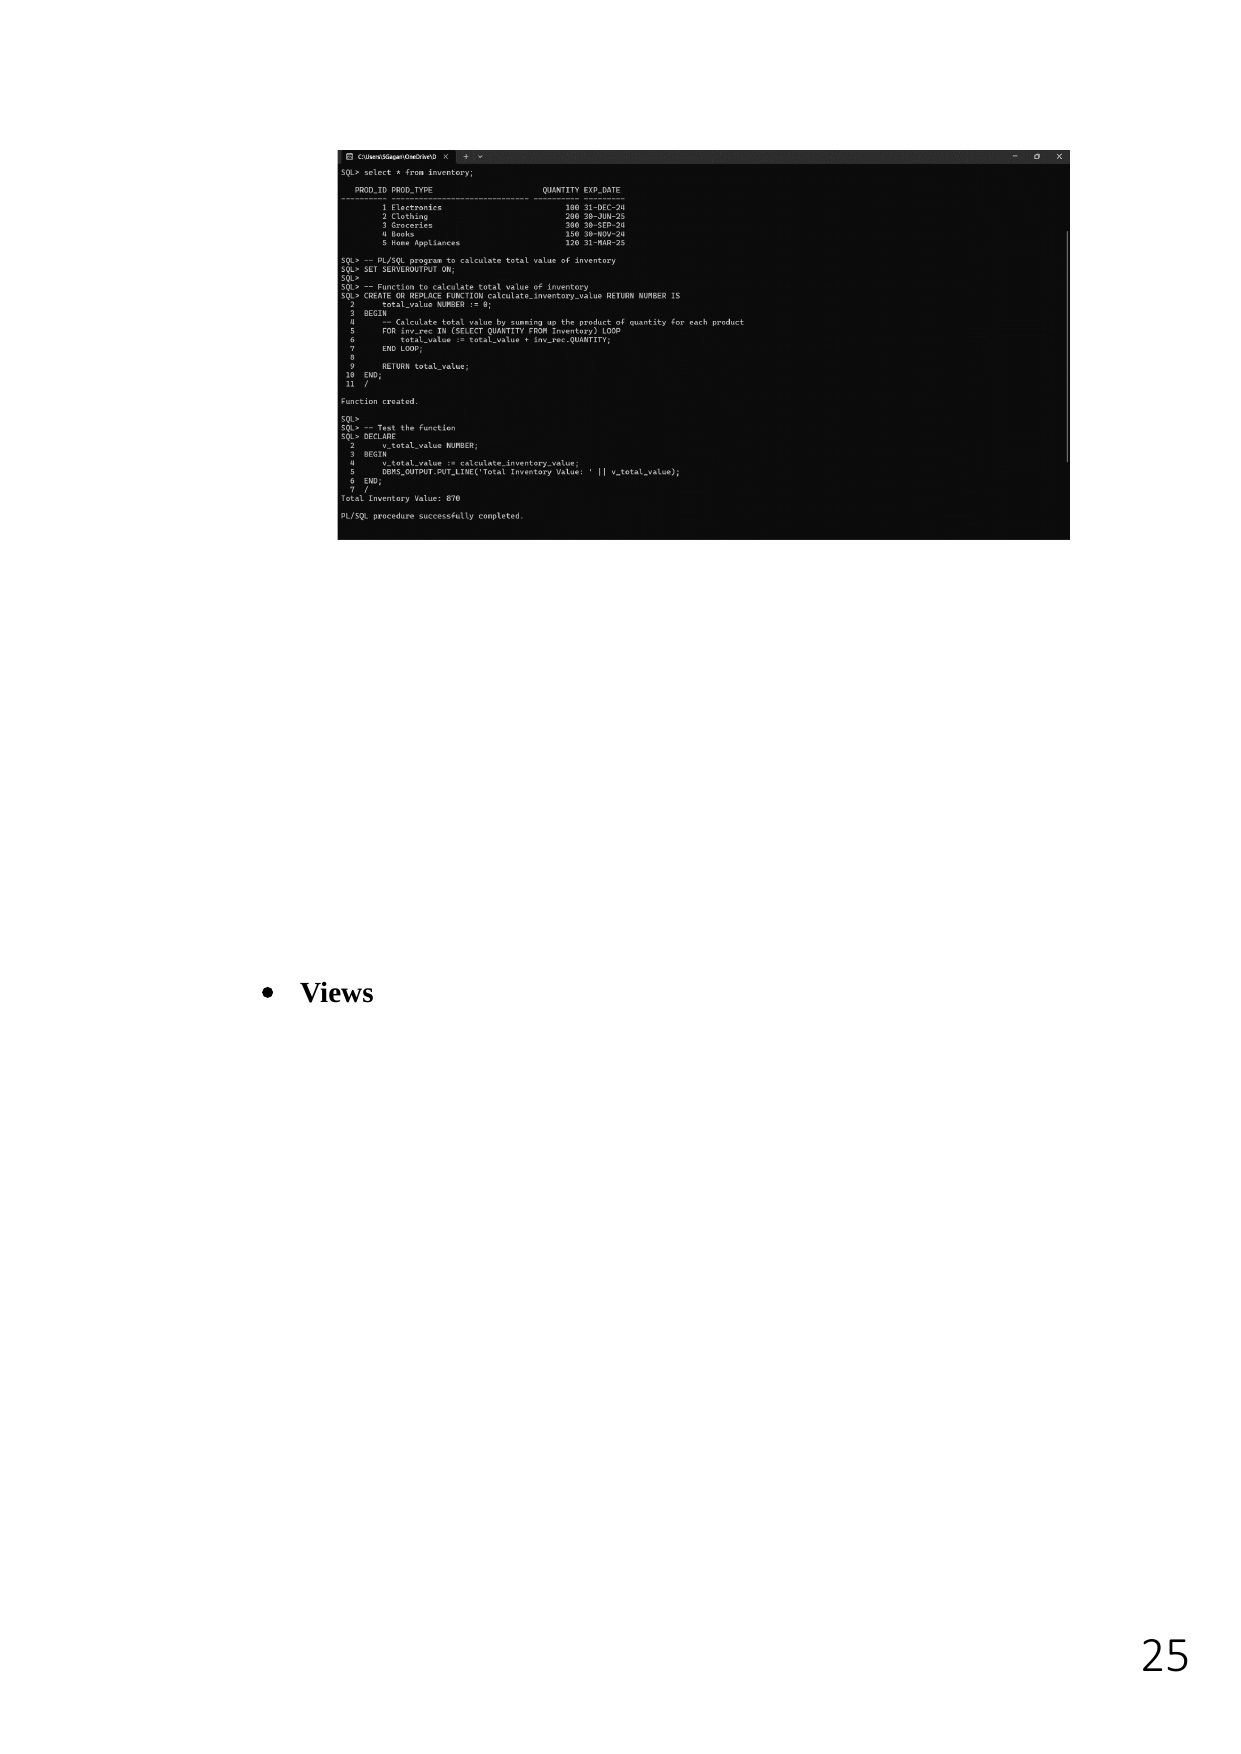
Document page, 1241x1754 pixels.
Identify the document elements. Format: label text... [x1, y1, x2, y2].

picture [337, 150, 1070, 540]
list Views [262, 975, 1090, 1009]
